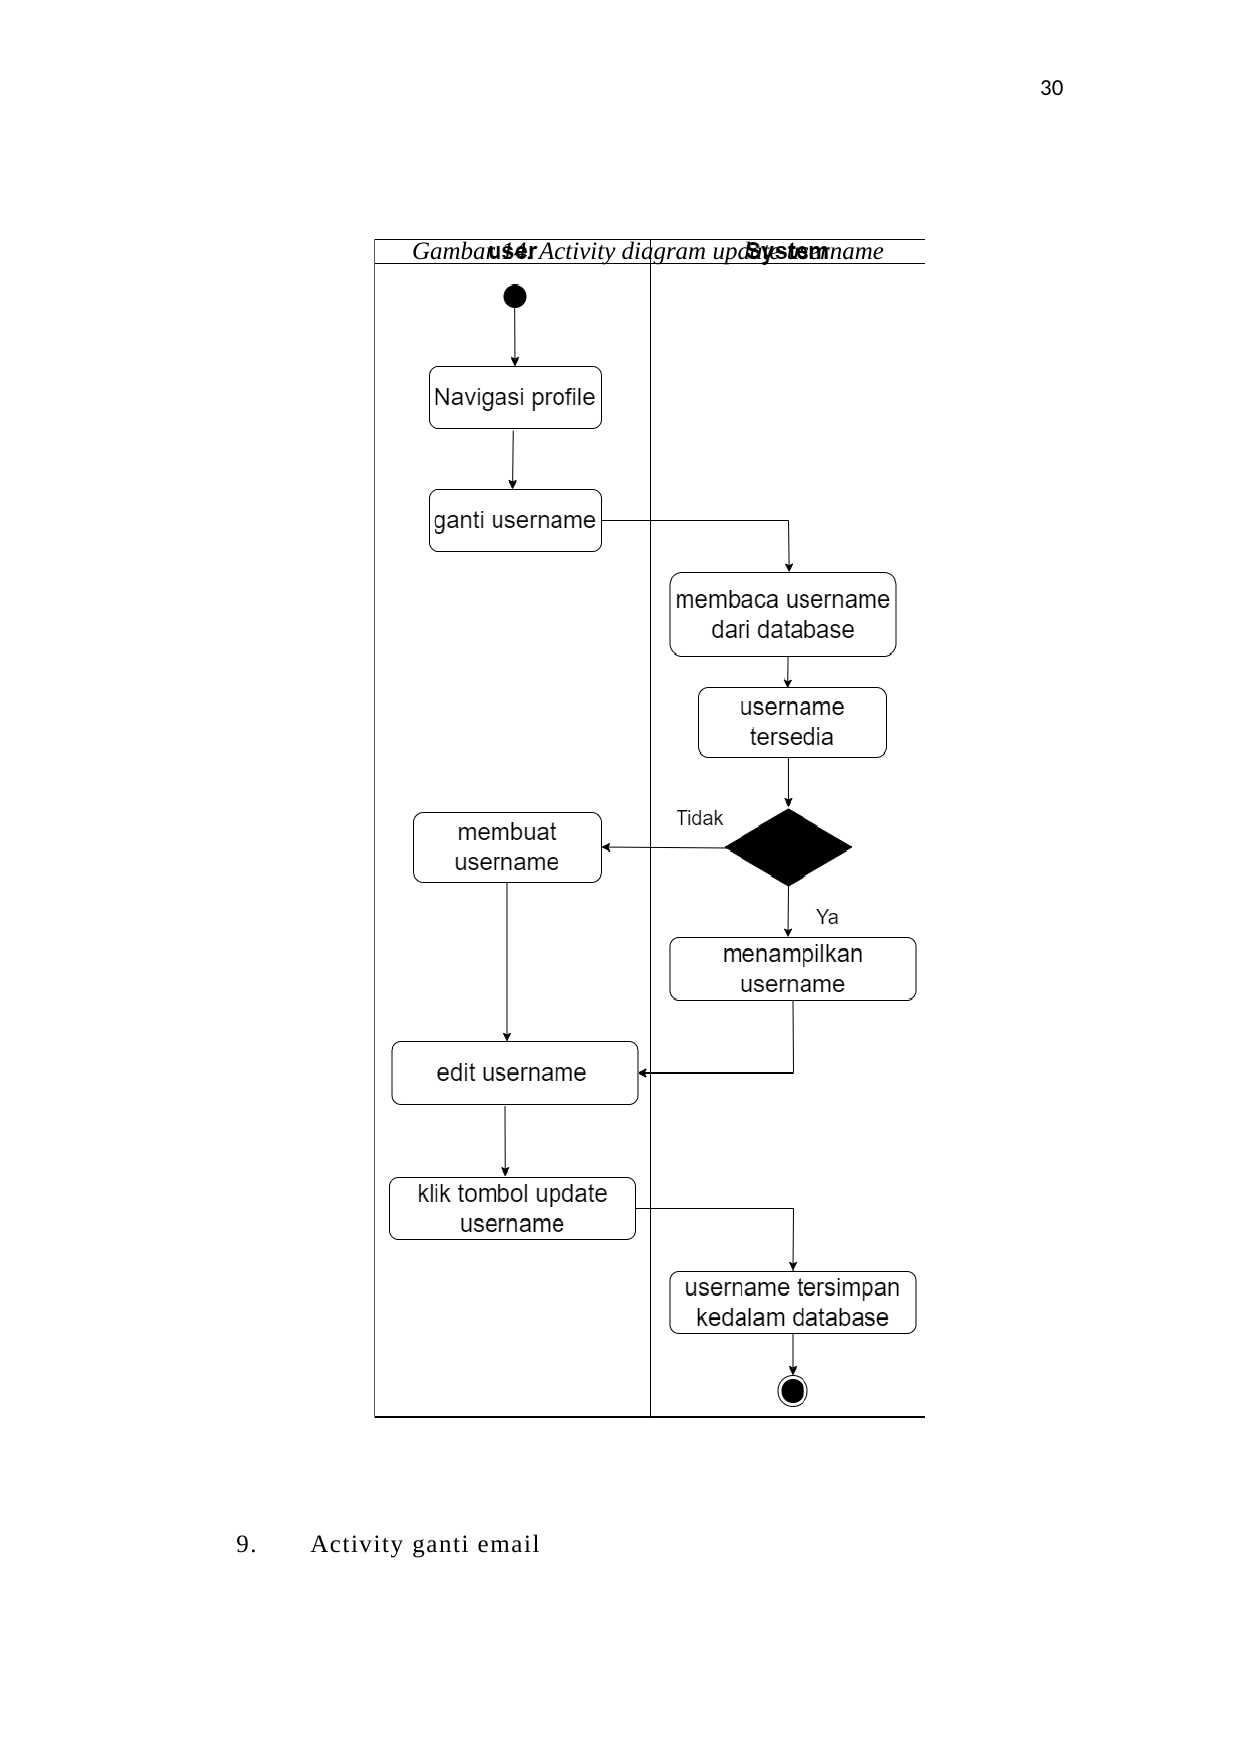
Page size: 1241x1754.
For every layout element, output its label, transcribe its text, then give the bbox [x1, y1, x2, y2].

picture [374, 236, 925, 1418]
subtitle Activity ganti email [236, 1529, 1063, 1558]
